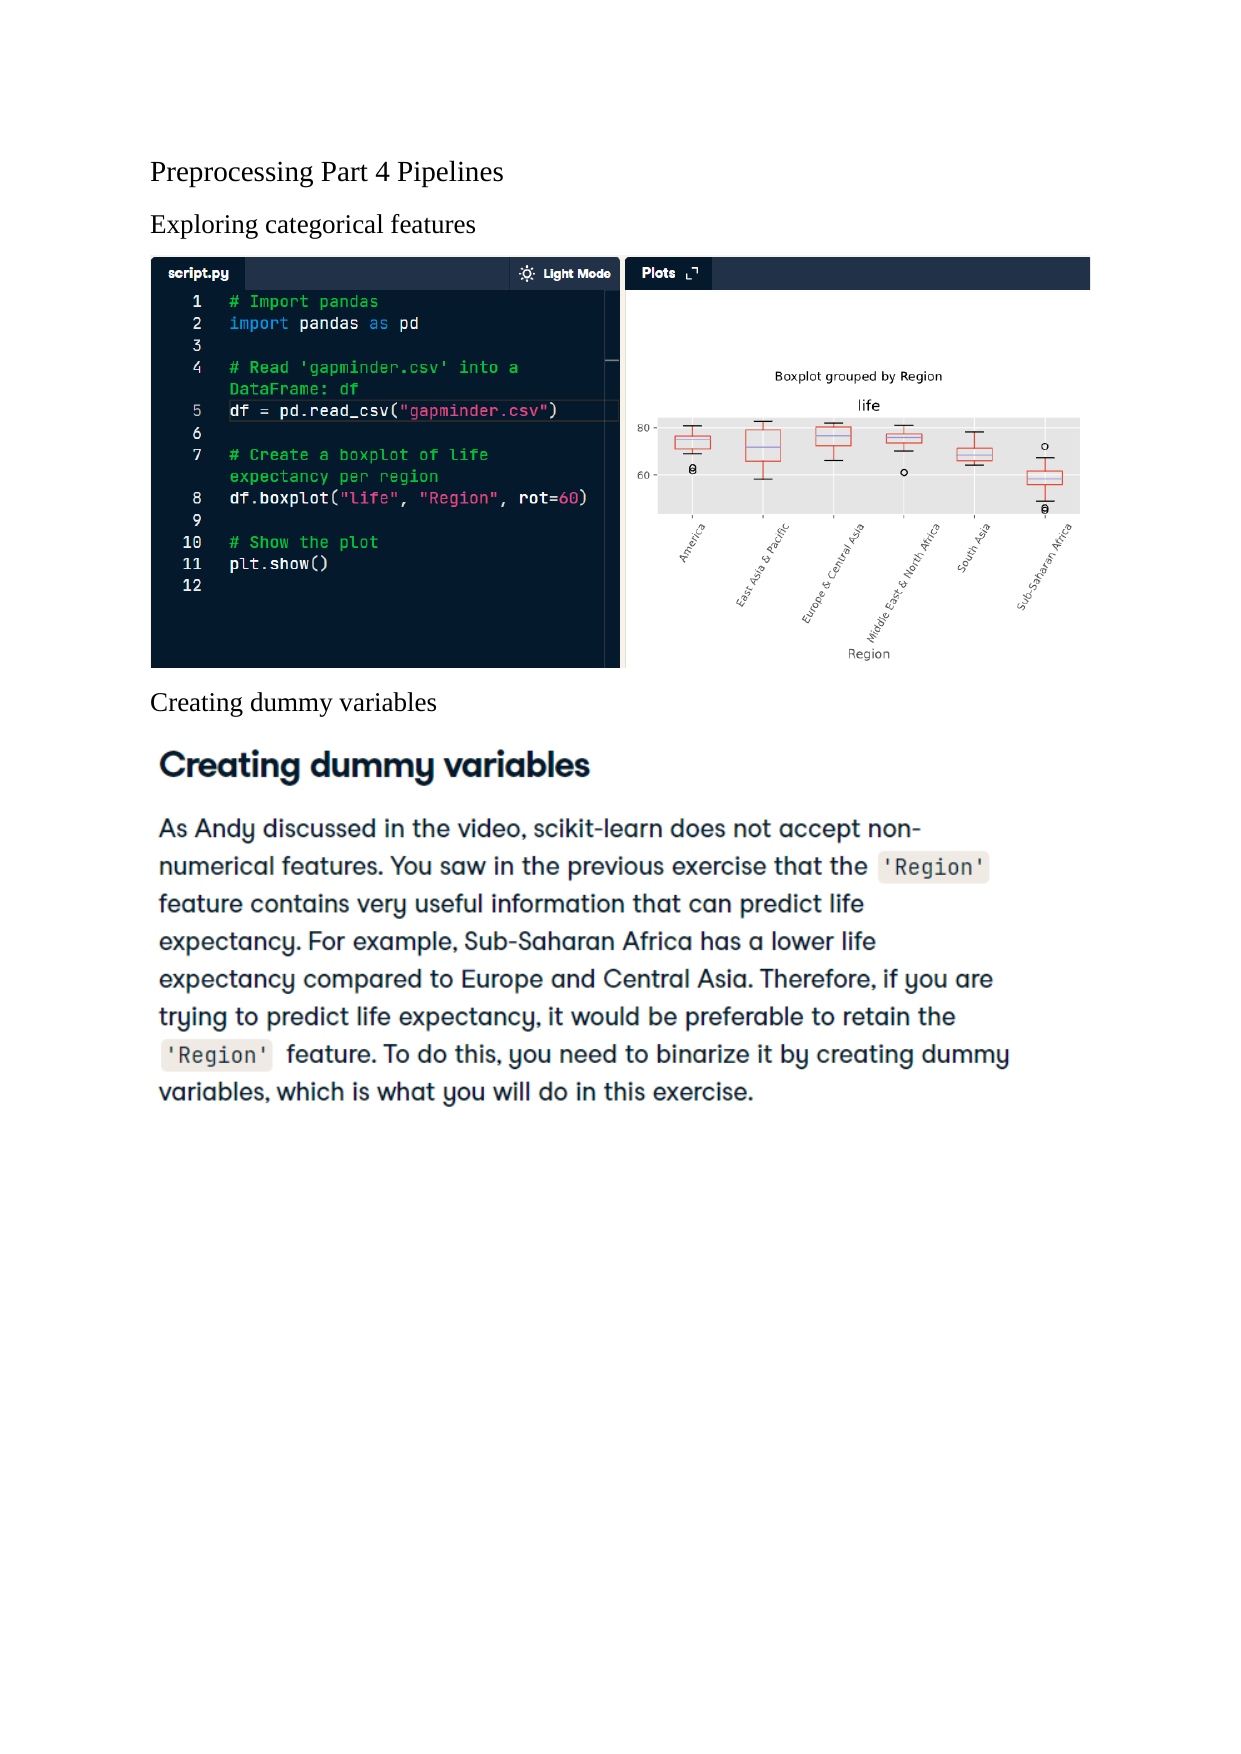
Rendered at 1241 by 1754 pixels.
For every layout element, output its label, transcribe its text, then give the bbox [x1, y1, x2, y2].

subtitle Preprocessing Part 4 Pipelines [150, 154, 1090, 188]
picture [150, 255, 1091, 668]
picture [150, 732, 1017, 1142]
subtitle Creating dummy variables [150, 686, 1090, 717]
subtitle Exploring categorical features [150, 209, 1090, 240]
